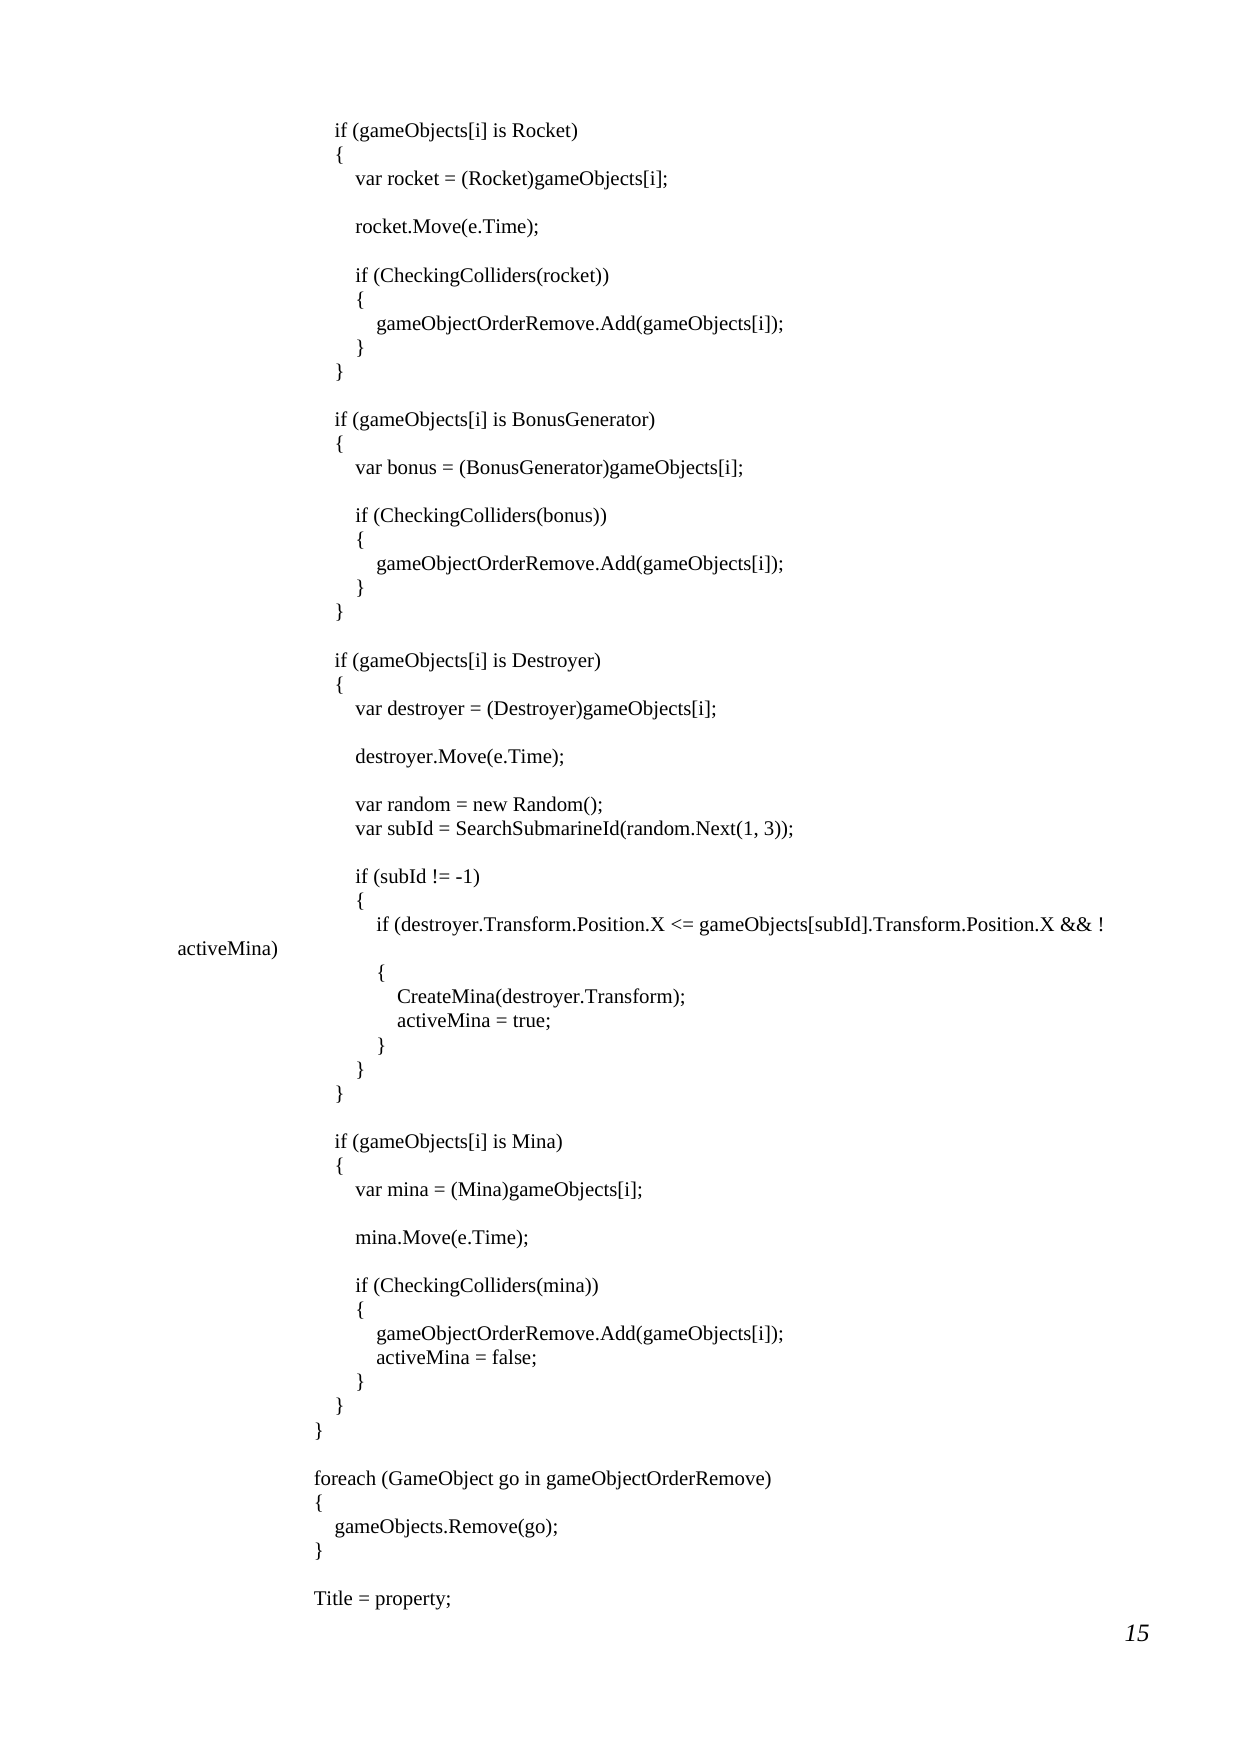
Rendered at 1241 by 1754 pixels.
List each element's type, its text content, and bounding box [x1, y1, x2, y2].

text destroyer.Move(e.Time); [177, 744, 1152, 768]
text if (gameObjects[i] is Mina) [177, 1129, 1152, 1153]
text if (destroyer.Transform.Position.X <= gameObjects[subId].Transform.Position.X && !activeMina) [177, 912, 1152, 960]
text } [177, 575, 1152, 599]
text if (CheckingColliders(bonus)) [177, 503, 1152, 527]
text { [177, 888, 1152, 912]
text { [177, 1153, 1152, 1177]
text } [177, 1369, 1152, 1393]
text CreateMina(destroyer.Transform); [177, 984, 1152, 1008]
text gameObjectOrderRemove.Add(gameObjects[i]); [177, 551, 1152, 575]
text if (CheckingColliders(rocket)) [177, 262, 1152, 287]
text if (gameObjects[i] is Rocket) [177, 118, 1152, 142]
text { [177, 287, 1152, 311]
text activeMina = true; [177, 1008, 1152, 1032]
text var bonus = (BonusGenerator)gameObjects[i]; [177, 455, 1152, 479]
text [177, 311, 1152, 335]
text var mina = (Mina)gameObjects[i]; [177, 1177, 1152, 1201]
text { [177, 672, 1152, 696]
text { [177, 431, 1152, 455]
text { [177, 960, 1152, 984]
text } [177, 1081, 1152, 1105]
text rocket.Move(e.Time); [177, 214, 1152, 238]
text mina.Move(e.Time); [177, 1225, 1152, 1249]
text var random = new Random(); [177, 792, 1152, 816]
text } [177, 359, 1152, 383]
text if (CheckingColliders(mina)) [177, 1273, 1152, 1297]
text } [177, 335, 1152, 359]
text } [177, 1057, 1152, 1081]
text { [177, 1297, 1152, 1321]
text if (gameObjects[i] is Destroyer) [177, 647, 1152, 672]
text if (gameObjects[i] is BonusGenerator) [177, 407, 1152, 431]
text { [177, 527, 1152, 551]
text var destroyer = (Destroyer)gameObjects[i]; [177, 696, 1152, 720]
text if (subId != -1) [177, 864, 1152, 888]
text Title = property; [177, 1586, 1152, 1610]
text gameObjects.Remove(go); [177, 1514, 1152, 1538]
text var rocket = (Rocket)gameObjects[i]; [177, 166, 1152, 190]
text } [177, 1032, 1152, 1057]
text } [177, 1538, 1152, 1562]
text gameObjectOrderRemove.Add(gameObjects[i]); [177, 1321, 1152, 1345]
text } [177, 1393, 1152, 1417]
text { [177, 142, 1152, 166]
text var subId = SearchSubmarineId(random.Next(1, 3)); [177, 816, 1152, 840]
text { [177, 1490, 1152, 1514]
text } [177, 599, 1152, 623]
text foreach (GameObject go in gameObjectOrderRemove) [177, 1466, 1152, 1490]
text } [177, 1417, 1152, 1442]
text activeMina = false; [177, 1345, 1152, 1369]
